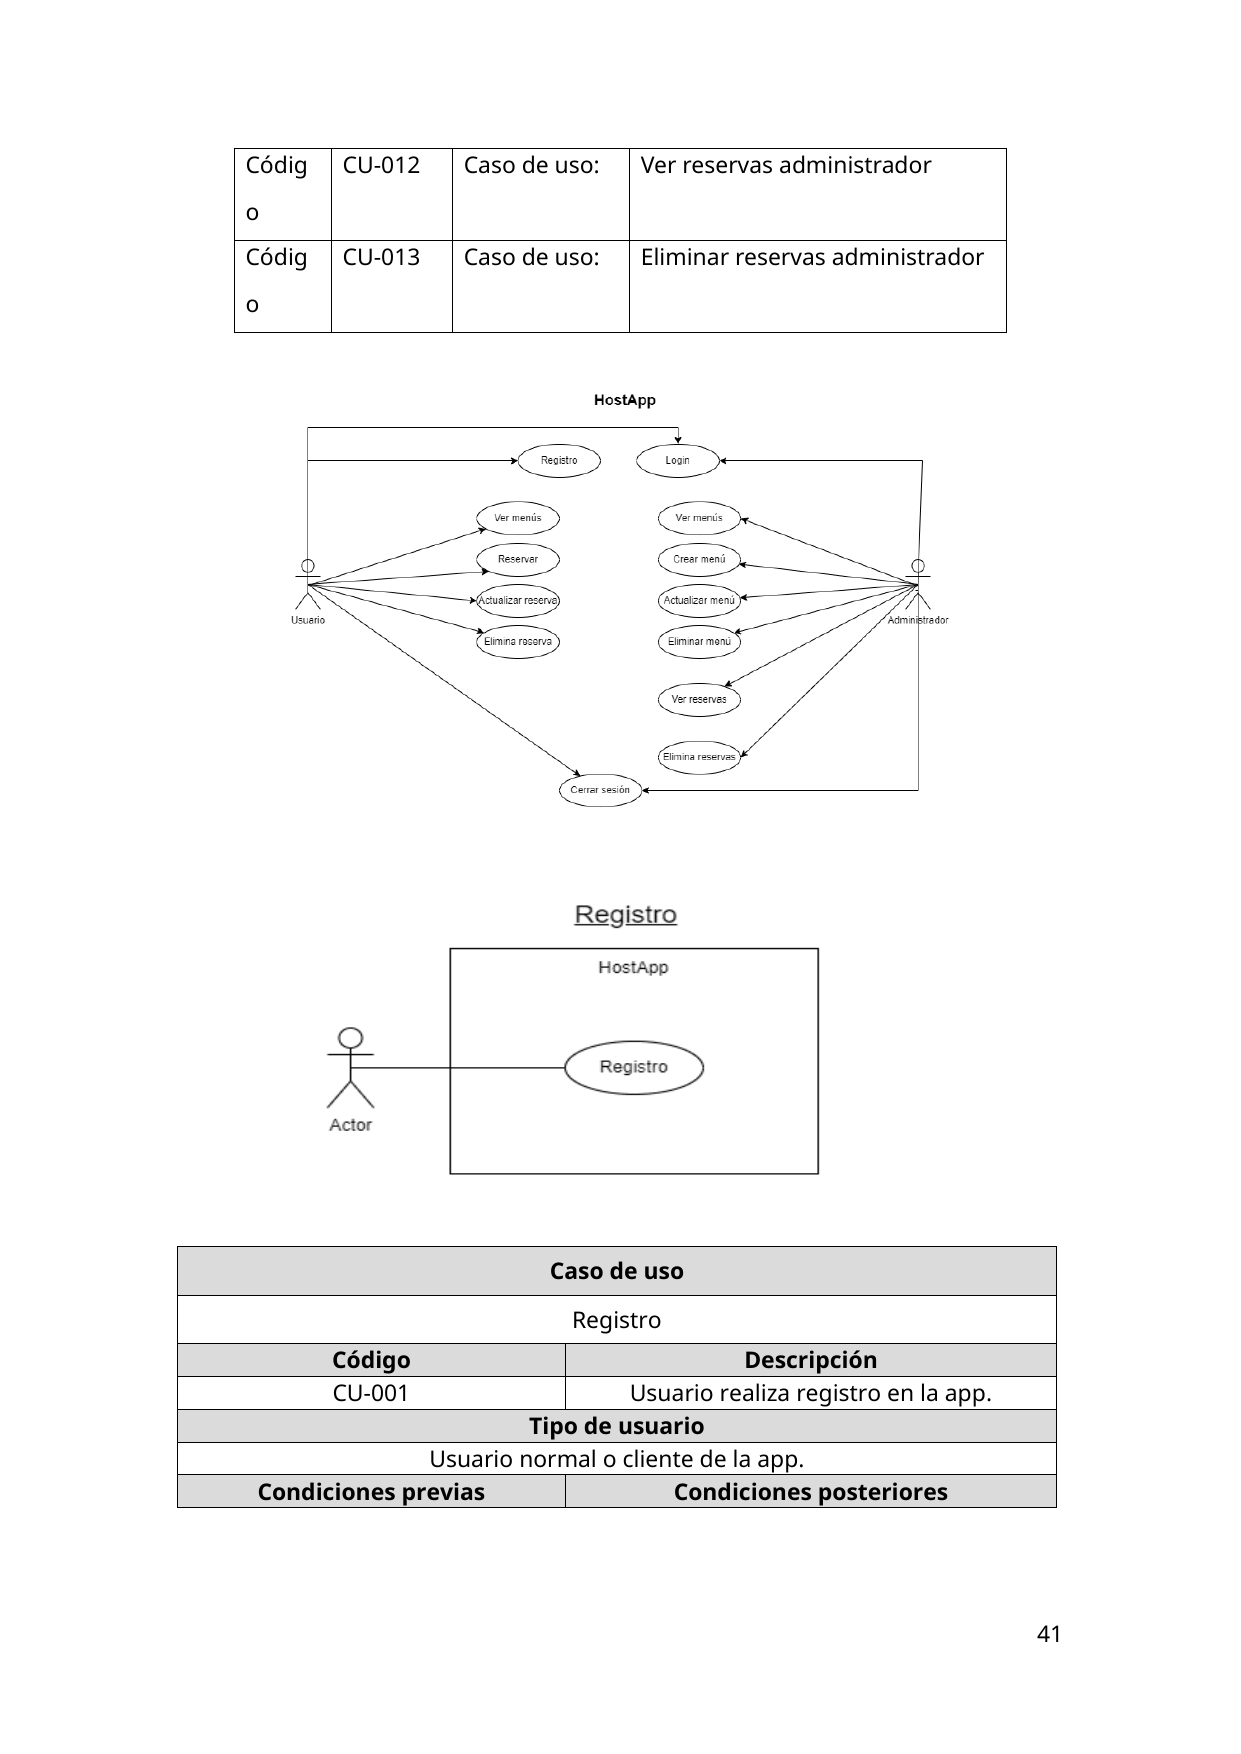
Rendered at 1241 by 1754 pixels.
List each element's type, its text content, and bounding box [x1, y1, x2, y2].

table_cell Código [178, 1344, 565, 1376]
table_cell CU-013 [332, 241, 452, 332]
table_cell Condiciones previas [178, 1475, 565, 1507]
table_cell Caso de uso: [453, 241, 629, 332]
table_cell CU-001 [178, 1377, 565, 1409]
table_cell Caso de uso: [453, 149, 629, 240]
table_cell Código [235, 149, 331, 240]
table_cell Tipo de usuario [178, 1410, 1056, 1442]
picture [284, 380, 956, 835]
table_cell Registro [178, 1296, 1056, 1343]
table_cell Ver reservas administrador [630, 149, 1006, 240]
table_cell Usuario realiza registro en la app. [566, 1377, 1056, 1409]
picture [298, 850, 925, 1229]
table_cell Condiciones posteriores [566, 1475, 1056, 1507]
table_header [177, 851, 1056, 1246]
table_cell Usuario normal o cliente de la app. [178, 1443, 1056, 1474]
table_cell Código [235, 241, 331, 332]
table_cell Eliminar reservas administrador [630, 241, 1006, 332]
table_cell CU-012 [332, 149, 452, 240]
table_cell Descripción [566, 1344, 1056, 1376]
table_cell Caso de uso [178, 1247, 1056, 1295]
